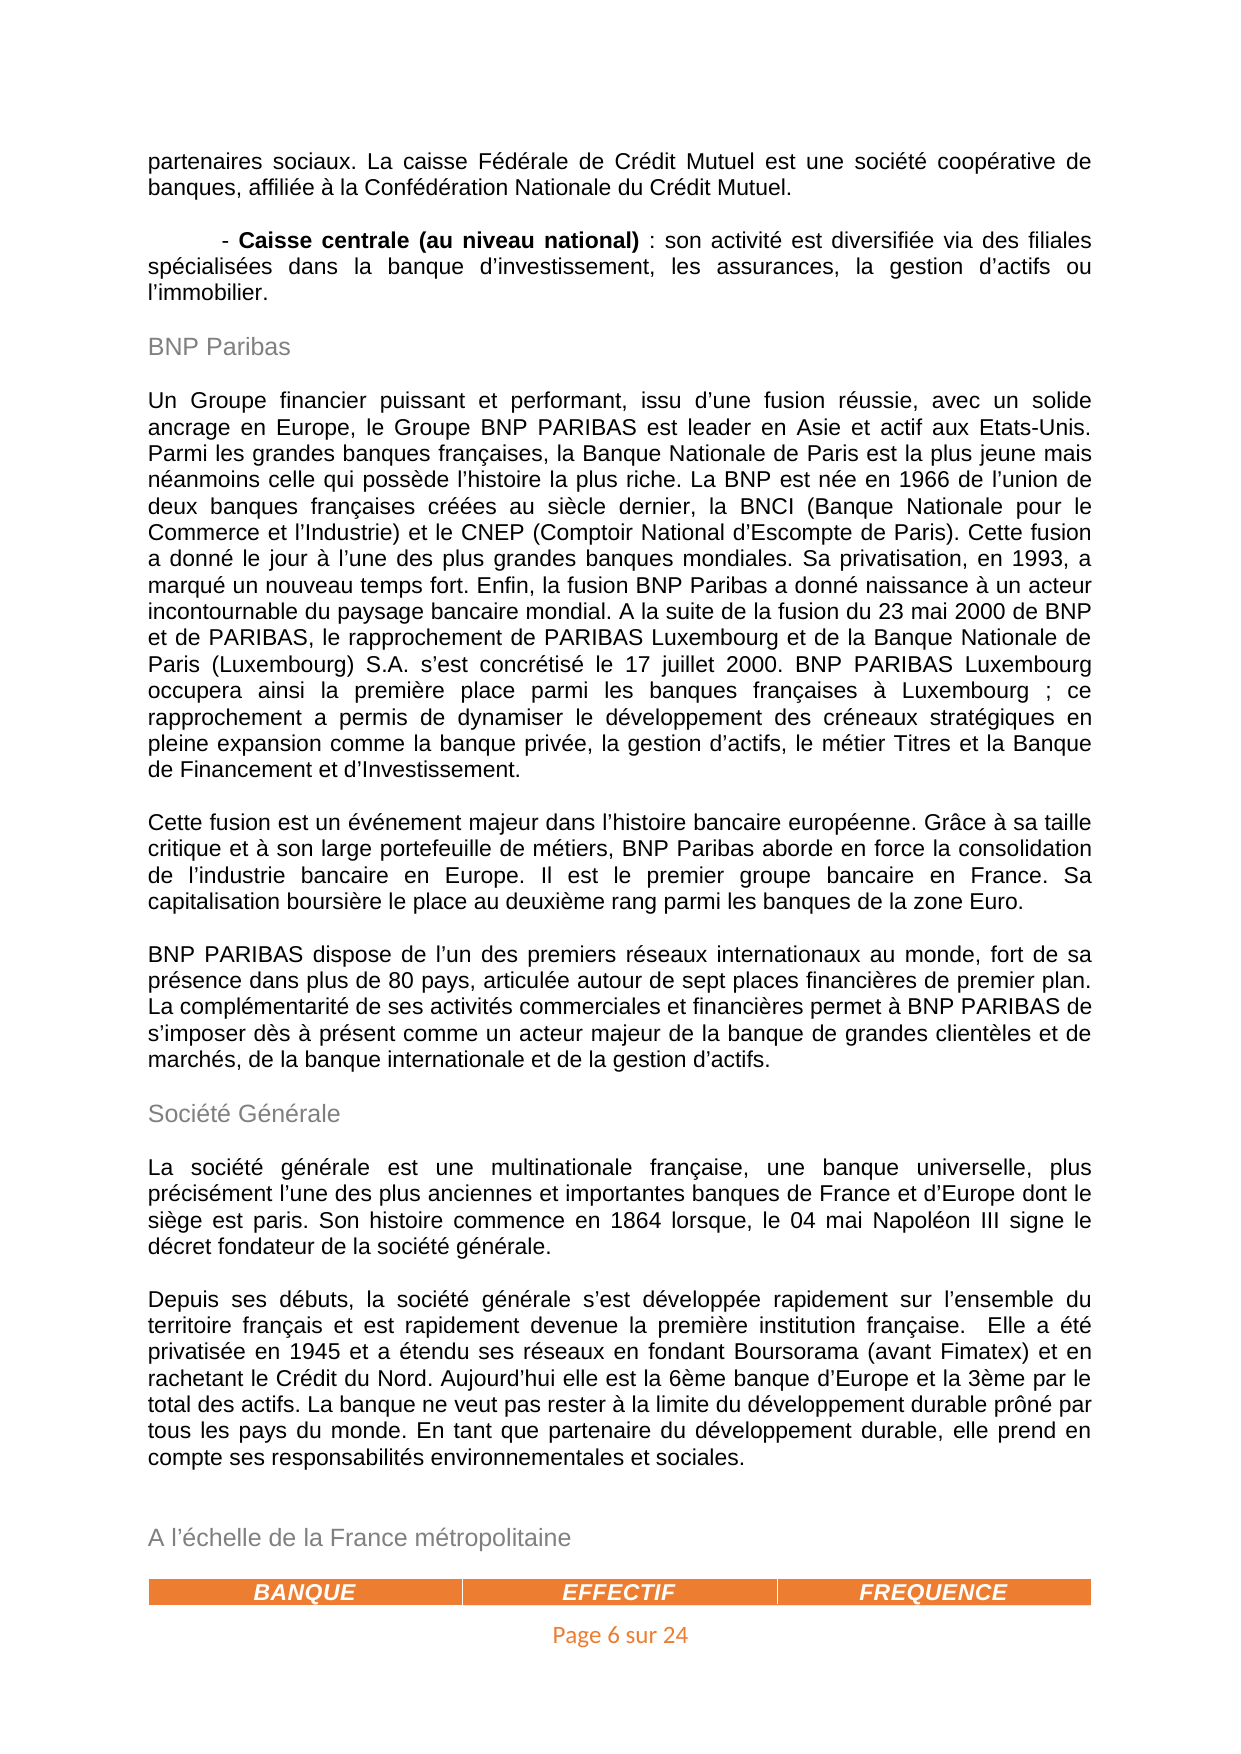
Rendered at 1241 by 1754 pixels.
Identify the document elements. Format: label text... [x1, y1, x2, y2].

text BNP Paribas [148, 332, 1093, 361]
table_header EFFECTIF [463, 1579, 777, 1605]
text A l’échelle de la France métropolitaine [148, 1523, 1093, 1552]
text Société Générale [148, 1099, 1093, 1127]
text Un Groupe financier puissant et performant, issu d’une fusion réussie, avec un solide ancrage en Europe, le Groupe BNP PARIBAS est leader en Asie et actif aux Etats-Unis. Parmi les grandes banques françaises, la Banque Nationale de Paris est la plus jeune mais néanmoins celle qui possède l’histoire la plus riche. La BNP est née en 1966 de l’union de deux banques françaises créées au siècle dernier, la BNCI (Banque Nationale pour le Commerce et l’Industrie) et le CNEP (Comptoir National d’Escompte de Paris). Cette fusion a donné le jour à l’une des plus grandes banques mondiales. Sa privatisation, en 1993, a marqué un nouveau temps fort. Enfin, la fusion BNP Paribas a donné naissance à un acteur incontournable du paysage bancaire mondial. A la suite de la fusion du 23 mai 2000 de BNP et de PARIBAS, le rapprochement de PARIBAS Luxembourg et de la Banque Nationale de Paris (Luxembourg) S.A. s’est concrétisé le 17 juillet 2000. BNP PARIBAS Luxembourg occupera ainsi la première place parmi les banques françaises à Luxembourg ; ce rapprochement a permis de dynamiser le développement des créneaux stratégiques en pleine expansion comme la banque privée, la gestion d’actifs, le métier Titres et la Banque de Financement et d’Investissement. [148, 387, 1093, 782]
text La société générale est une multinationale française, une banque universelle, plus précisément l’une des plus anciennes et importantes banques de France et d’Europe dont le siège est paris. Son histoire commence en 1864 lorsque, le 04 mai Napoléon III signe le décret fondateur de la société générale. [148, 1154, 1093, 1259]
table_header FREQUENCE [777, 1579, 1091, 1605]
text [148, 148, 1093, 200]
text Depuis ses débuts, la société générale s’est développée rapidement sur l’ensemble du territoire français et est rapidement devenue la première institution française. Elle a été privatisée en 1945 et a étendu ses réseaux en fondant Boursorama (avant Fimatex) et en rachetant le Crédit du Nord. Aujourd’hui elle est la 6ème banque d’Europe et la 3ème par le total des actifs. La banque ne veut pas rester à la limite du développement durable prôné par tous les pays du monde. En tant que partenaire du développement durable, elle prend en compte ses responsabilités environnementales et sociales. [148, 1286, 1093, 1470]
table_header BANQUE [149, 1579, 462, 1605]
text - Caisse centrale (au niveau national) : son activité est diversifiée via des filiales spécialisées dans la banque d’investissement, les assurances, la gestion d’actifs ou l’immobilier. [148, 227, 1093, 306]
text Cette fusion est un événement majeur dans l’histoire bancaire européenne. Grâce à sa taille critique et à son large portefeuille de métiers, BNP Paribas aborde en force la consolidation de l’industrie bancaire en Europe. Il est le premier groupe bancaire en France. Sa capitalisation boursière le place au deuxième rang parmi les banques de la zone Euro. [148, 809, 1093, 914]
text BNP PARIBAS dispose de l’un des premiers réseaux internationaux au monde, fort de sa présence dans plus de 80 pays, articulée autour de sept places financières de premier plan. La complémentarité de ses activités commerciales et financières permet à BNP PARIBAS de s’imposer dès à présent comme un acteur majeur de la banque de grandes clientèles et de marchés, de la banque internationale et de la gestion d’actifs. [148, 941, 1093, 1072]
